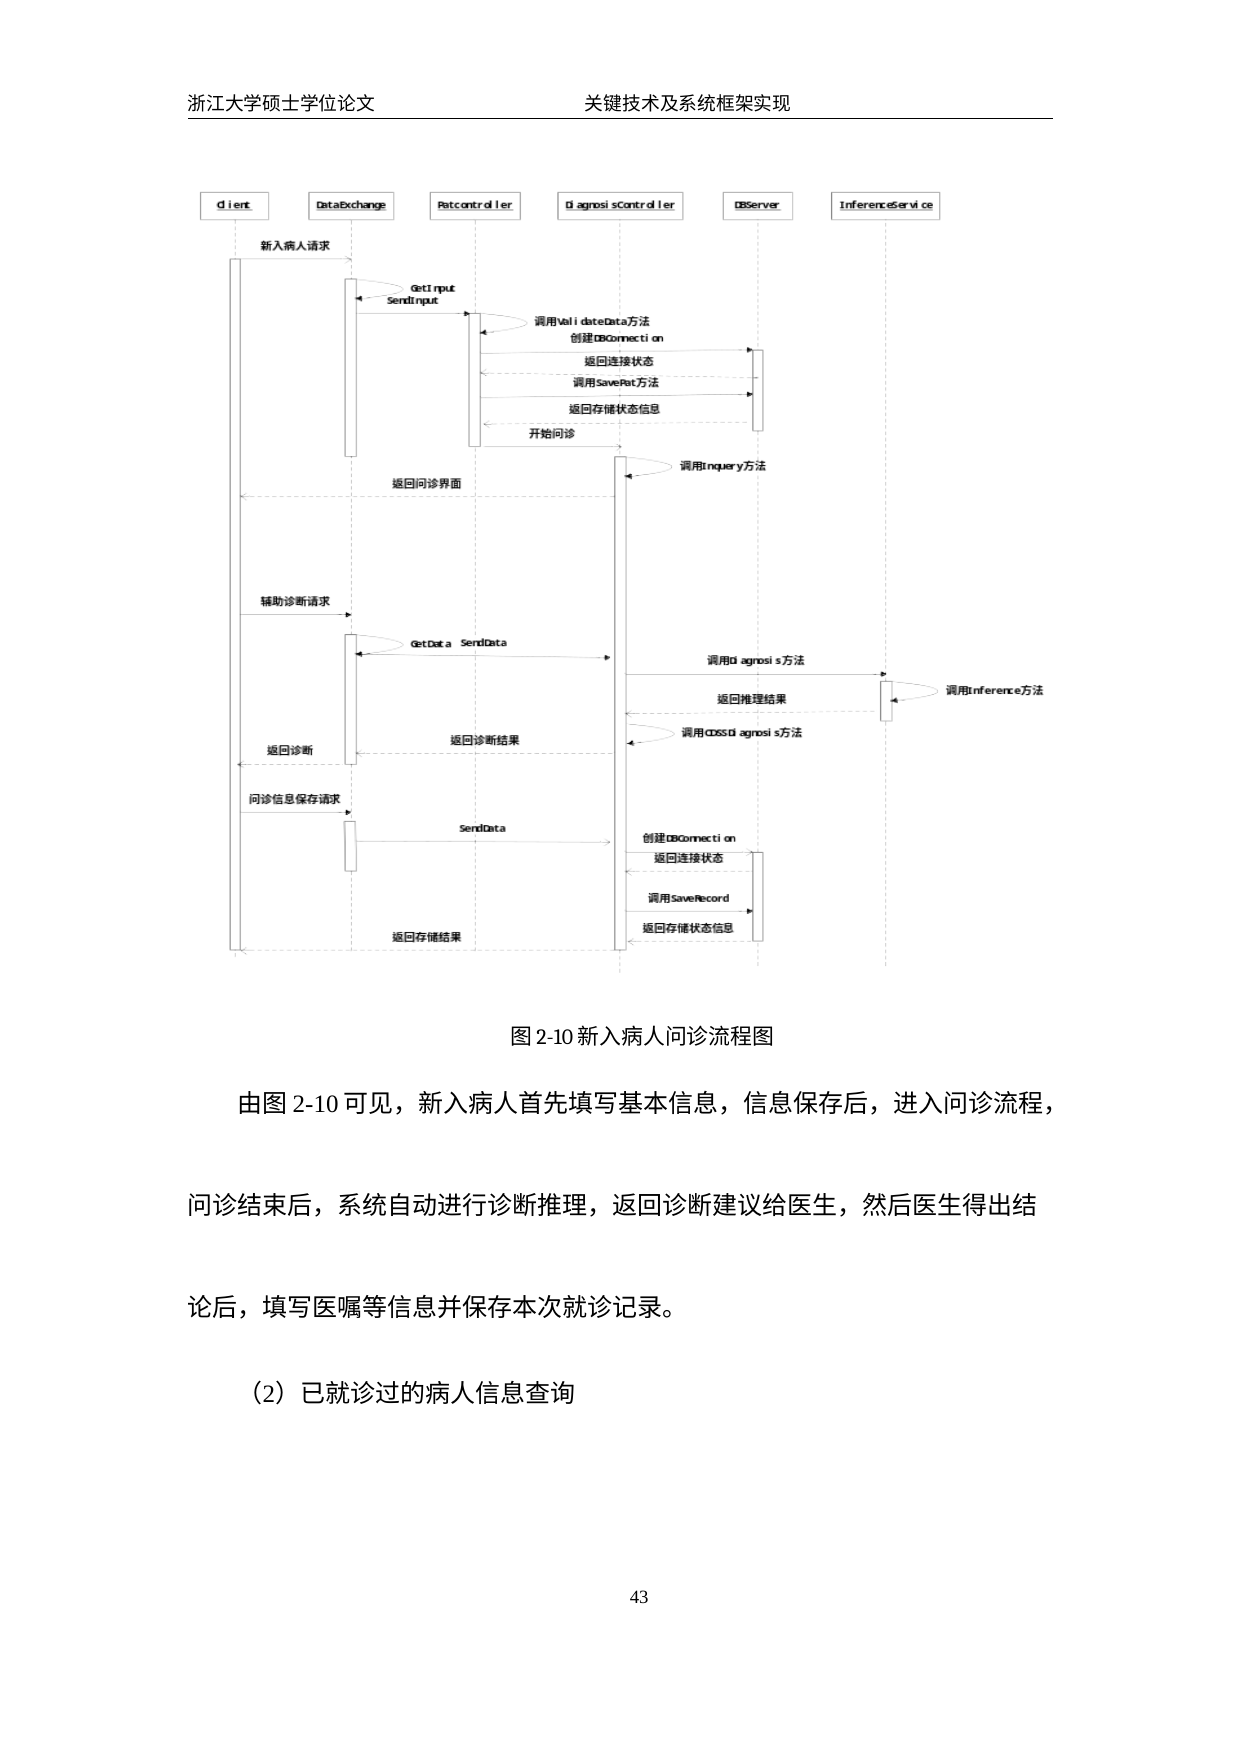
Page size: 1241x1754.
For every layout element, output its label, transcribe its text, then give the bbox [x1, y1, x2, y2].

text 由图2-10可见，新入病人首先填写基本信息，信息保存后，进入问诊流程，问诊结束后，系统自动进行诊断推理，返回诊断建议给医生，然后医生得出结论后，填写医嘱等信息并保存本次就诊记录。 [187, 1068, 1053, 1340]
text 图2-10新入病人问诊流程图 [187, 1018, 1053, 1052]
text （2）已就诊过的病人信息查询 [187, 1358, 1053, 1426]
